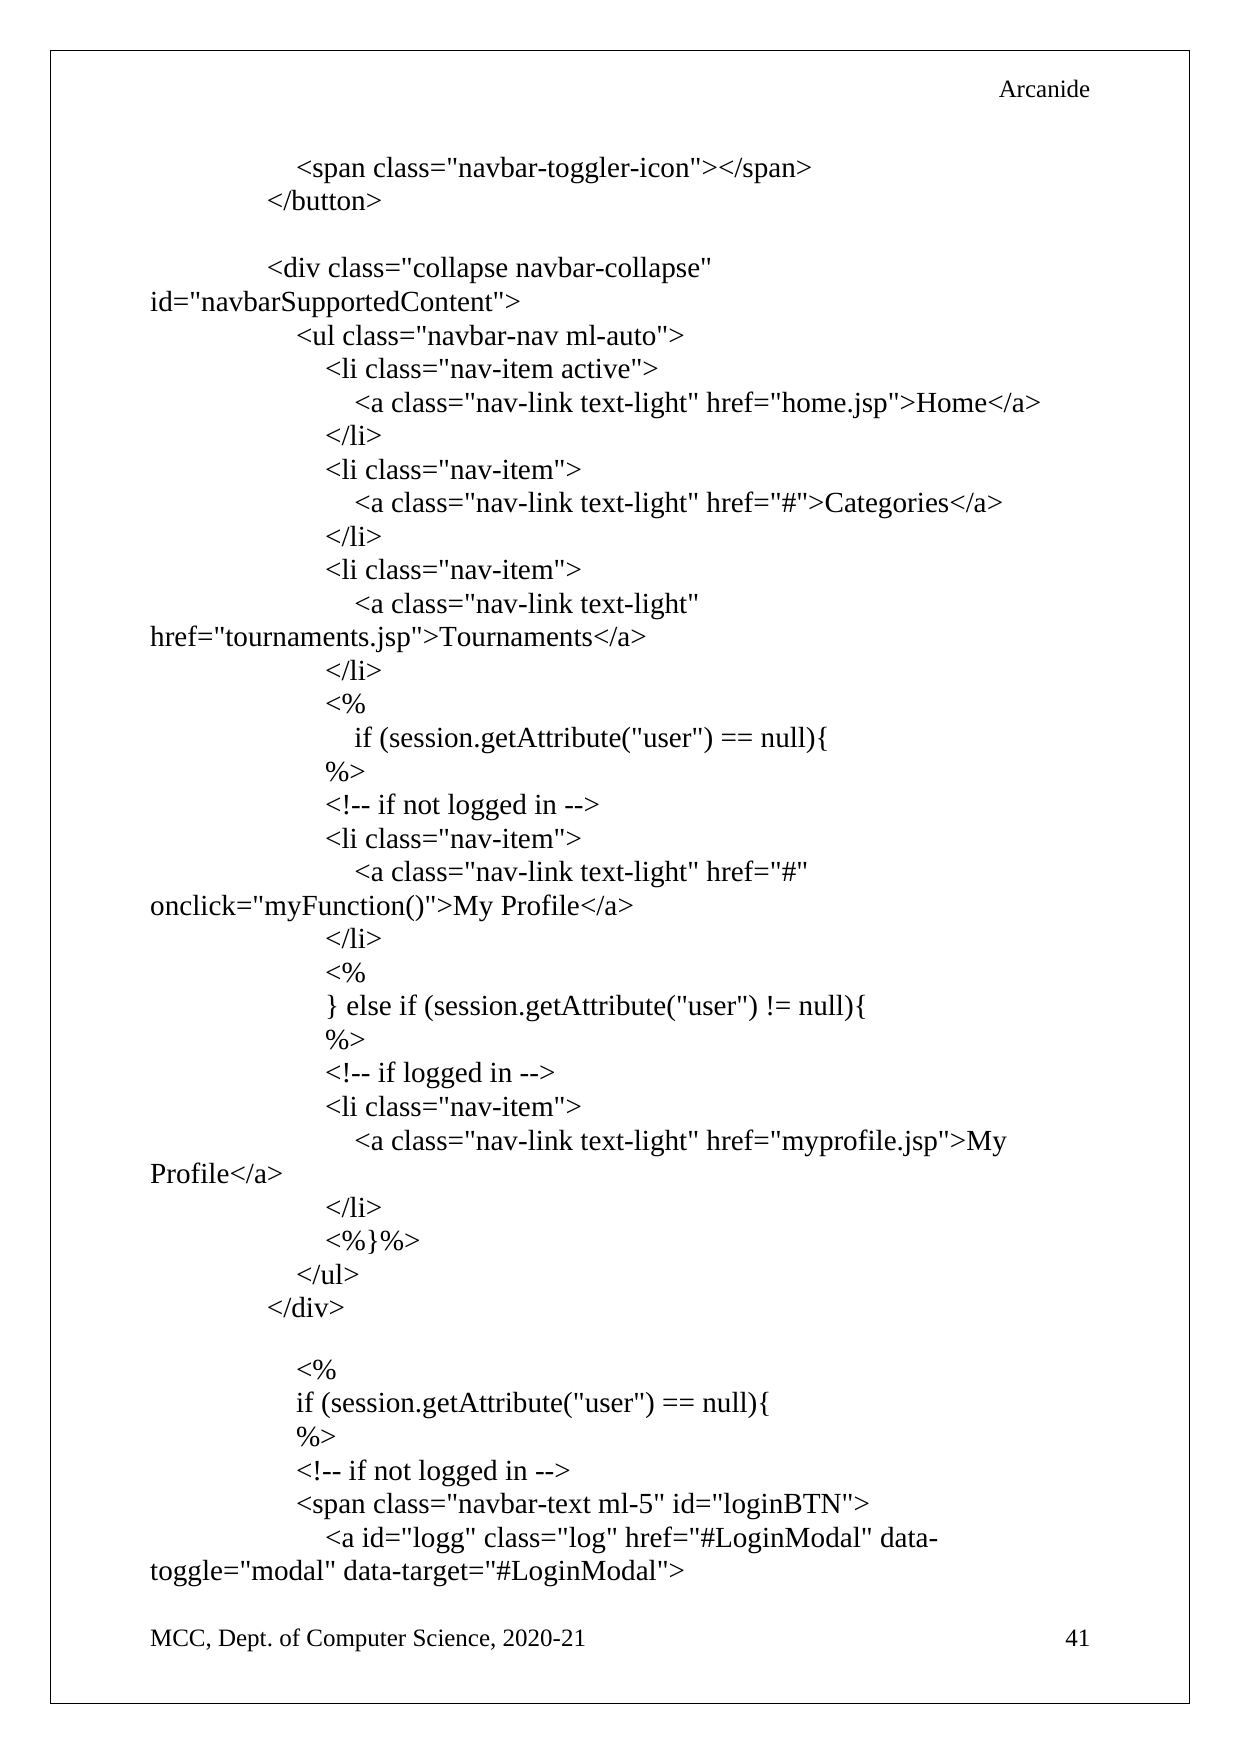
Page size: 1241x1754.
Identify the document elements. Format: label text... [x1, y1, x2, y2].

text <%}%> [150, 1223, 1090, 1257]
text </div> [150, 1290, 1090, 1324]
text } else if (session.getAttribute("user") != null){ [150, 988, 1090, 1022]
text <% [150, 687, 1090, 720]
text <!-- if logged in --> [150, 1056, 1090, 1089]
text if (session.getAttribute("user") == null){ [150, 720, 1090, 754]
text </li> [150, 519, 1090, 552]
text <a class="nav-link text-light" href="tournaments.jsp">Tournaments</a> [150, 586, 1090, 653]
text %> [150, 1419, 1090, 1453]
text <li class="nav-item"> [150, 821, 1090, 854]
text <!-- if not logged in --> [150, 787, 1090, 821]
text <li class="nav-item"> [150, 1089, 1090, 1123]
text %> [150, 1022, 1090, 1056]
text <div class="collapse navbar-collapse" id="navbarSupportedContent"> [150, 251, 1090, 318]
text <a class="nav-link text-light" href="#">Categories</a> [150, 485, 1090, 519]
text </li> [150, 653, 1090, 687]
text </ul> [150, 1257, 1090, 1290]
text if (session.getAttribute("user") == null){ [150, 1386, 1090, 1419]
text <span class="navbar-toggler-icon"></span> [150, 150, 1090, 183]
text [150, 1486, 1090, 1520]
text %> [150, 754, 1090, 787]
text <% [150, 1352, 1090, 1386]
text </li> [150, 921, 1090, 955]
text <a id="logg" class="log" href="#LoginModal" data-toggle="modal" data-target="#LoginModal"> [150, 1520, 1090, 1587]
text </li> [150, 1190, 1090, 1223]
text </li> [150, 418, 1090, 452]
text <% [150, 955, 1090, 988]
text <!-- if not logged in --> [150, 1453, 1090, 1486]
text <a class="nav-link text-light" href="#" onclick="myFunction()">My Profile</a> [150, 854, 1090, 921]
text <li class="nav-item"> [150, 452, 1090, 485]
text </button> [150, 183, 1090, 217]
text <ul class="navbar-nav ml-auto"> [150, 318, 1090, 351]
text <a class="nav-link text-light" href="myprofile.jsp">My Profile</a> [150, 1123, 1090, 1190]
text <li class="nav-item active"> [150, 351, 1090, 385]
text <a class="nav-link text-light" href="home.jsp">Home</a> [150, 385, 1090, 418]
text <li class="nav-item"> [150, 552, 1090, 586]
